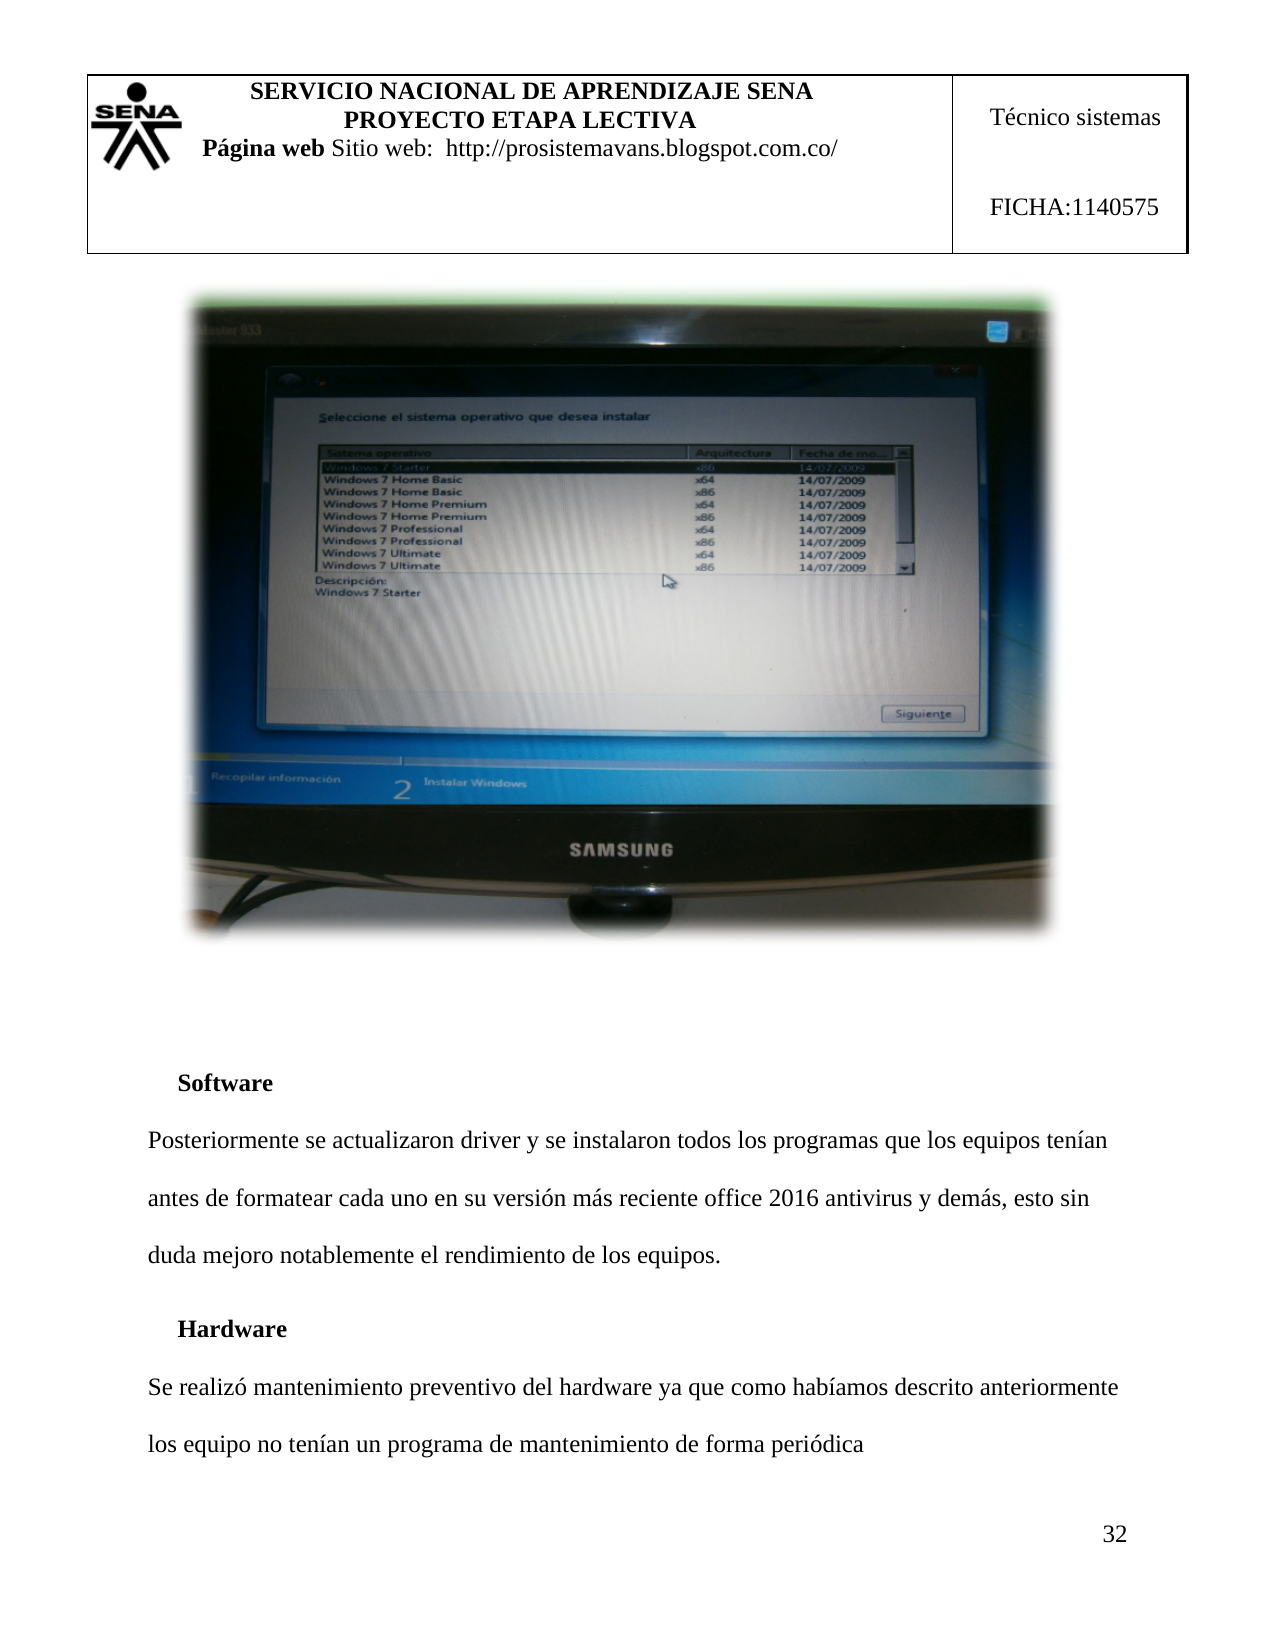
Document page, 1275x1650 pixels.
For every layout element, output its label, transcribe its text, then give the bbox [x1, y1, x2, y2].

subtitle Software [148, 1068, 1127, 1097]
subtitle Hardware [148, 1314, 1127, 1343]
text Posteriormente se actualizaron driver y se instalaron todos los programas que los equipos tenían antes de formatear cada uno en su versión más reciente office 2016 antivirus y demás, esto sin duda mejoro notablemente el rendimiento de los equipos. [148, 1125, 1127, 1269]
text Se realizó mantenimiento preventivo del hardware ya que como habíamos descrito anteriormente los equipo no tenían un programa de mantenimiento de forma periódica [148, 1372, 1127, 1458]
picture [89, 79, 184, 174]
picture [205, 310, 1036, 919]
